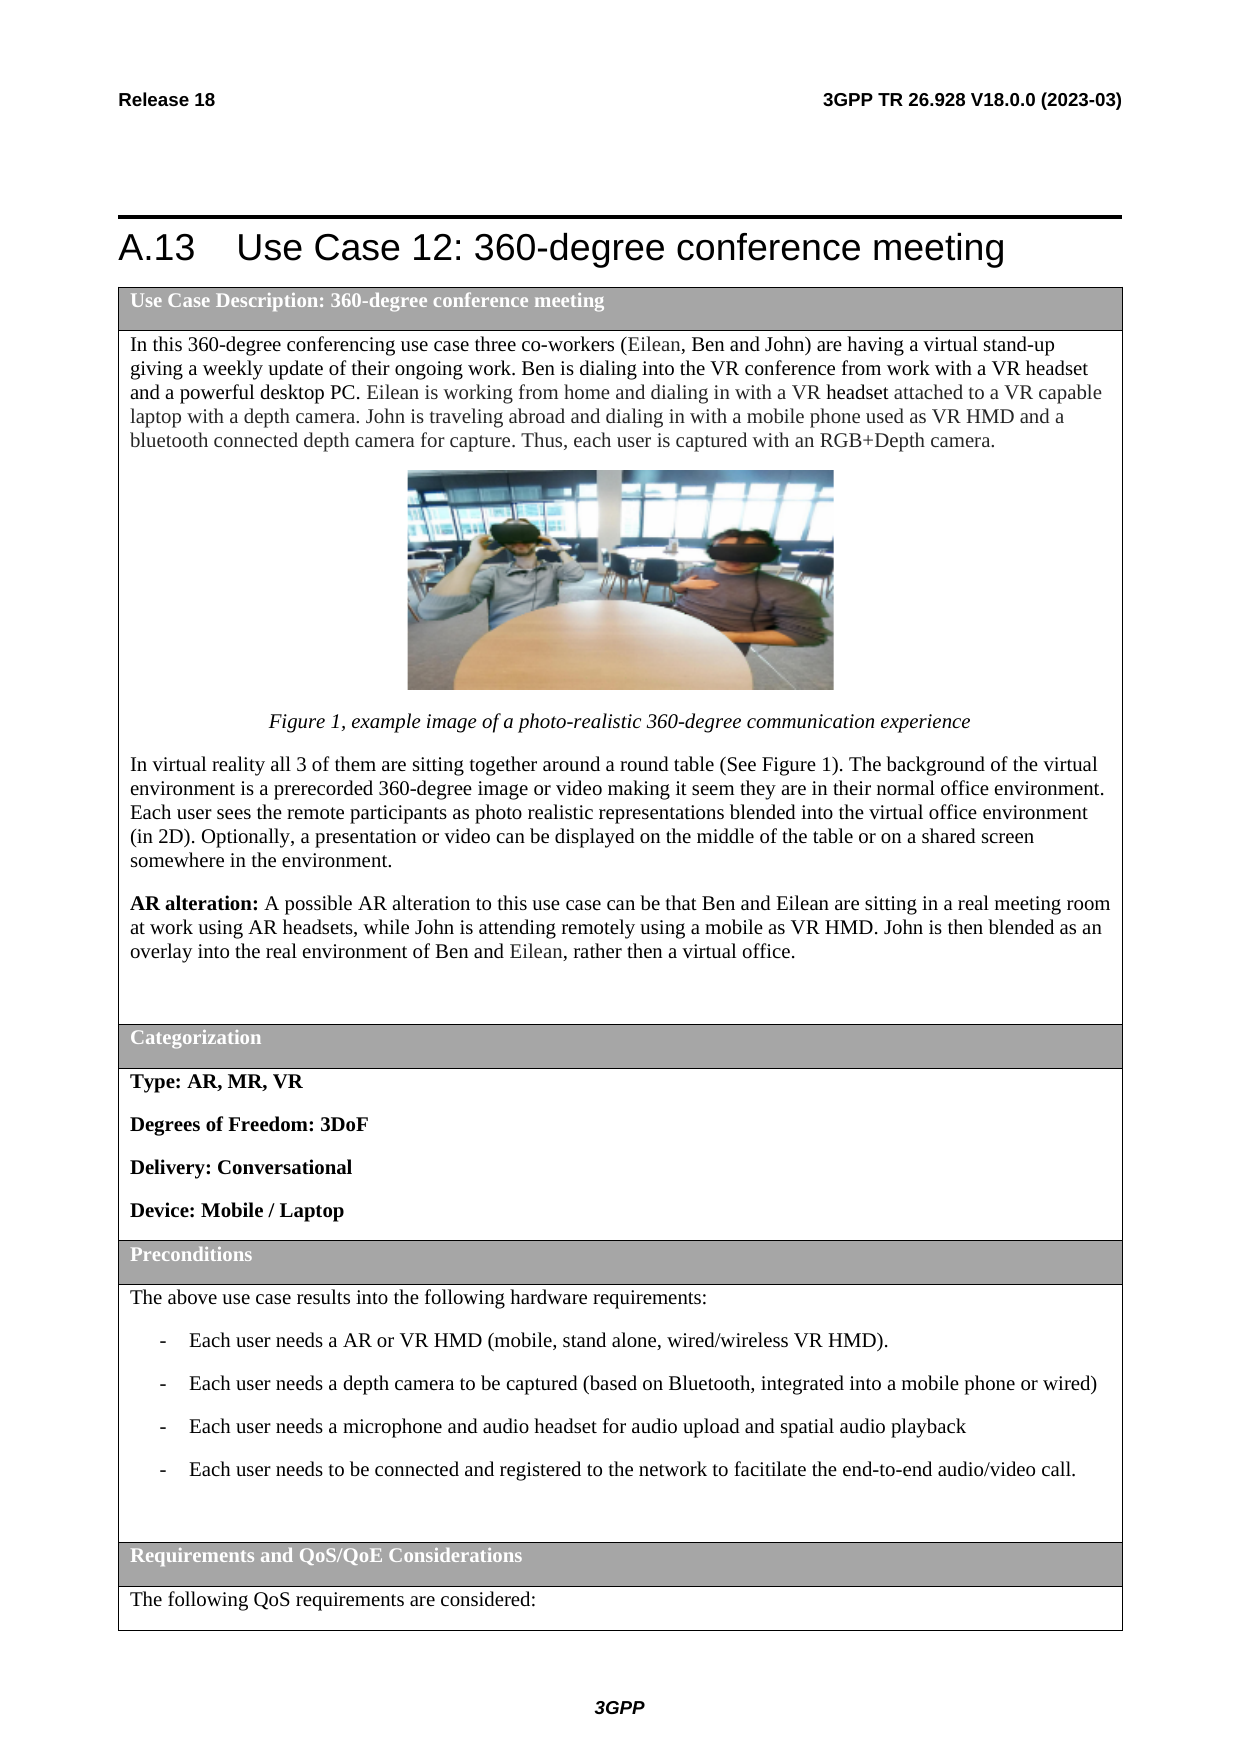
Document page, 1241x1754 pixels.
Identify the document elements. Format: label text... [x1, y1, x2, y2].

table_cell The above use case results into the following hardware requirements: - Each user needs a AR or VR HMD (mobile, stand alone, wired/wireless VR HMD). - Each user needs a depth camera to be captured (based on Bluetooth, integrated into a mobile phone or wired) - Each user needs a microphone and audio headset for audio upload and spatial audio playback - Each user needs to be connected and registered to the network to facitilate the end-to-end audio/video call. [119, 1285, 1122, 1542]
subtitle A.13 Use Case 12: 360-degree conference meeting [118, 219, 1122, 268]
table_cell Requirements and QoS/QoE Considerations [119, 1543, 1122, 1586]
table_cell Preconditions [119, 1241, 1122, 1284]
table_cell Categorization [119, 1025, 1122, 1068]
picture [407, 470, 834, 690]
table_cell In this 360-degree conferencing use case three co-workers (Eilean, Ben and John) are having a virtual stand-up giving a weekly update of their ongoing work. Ben is dialing into the VR conference from work with a VR headset and a powerful desktop PC. Eilean is working from home and dialing in with a VR headset attached to a VR capable laptop with a depth camera. John is traveling abroad and dialing in with a mobile phone used as VR HMD and a bluetooth connected depth camera for capture. Thus, each user is captured with an RGB+Depth camera. Figure 1, example image of a photo-realistic 360-degree communication experience In virtual reality all 3 of them are sitting together around a round table (See Figure 1). The background of the virtual environment is a prerecorded 360-degree image or video making it seem they are in their normal office environment. Each user sees the remote participants as photo realistic representations blended into the virtual office environment (in 2D). Optionally, a presentation or video can be displayed on the middle of the table or on a shared screen somewhere in the environment. AR alteration: A possible AR alteration to this use case can be that Ben and Eilean are sitting in a real meeting room at work using AR headsets, while John is attending remotely using a mobile as VR HMD. John is then blended as an overlay into the real environment of Ben and Eilean, rather then a virtual office. [119, 331, 1122, 1024]
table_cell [119, 1587, 1122, 1630]
table_cell Type: AR, MR, VR Degrees of Freedom: 3DoF Delivery: Conversational Device: Mobile / Laptop [119, 1069, 1122, 1240]
table_header Use Case Description: 360-degree conference meeting [119, 288, 1122, 330]
